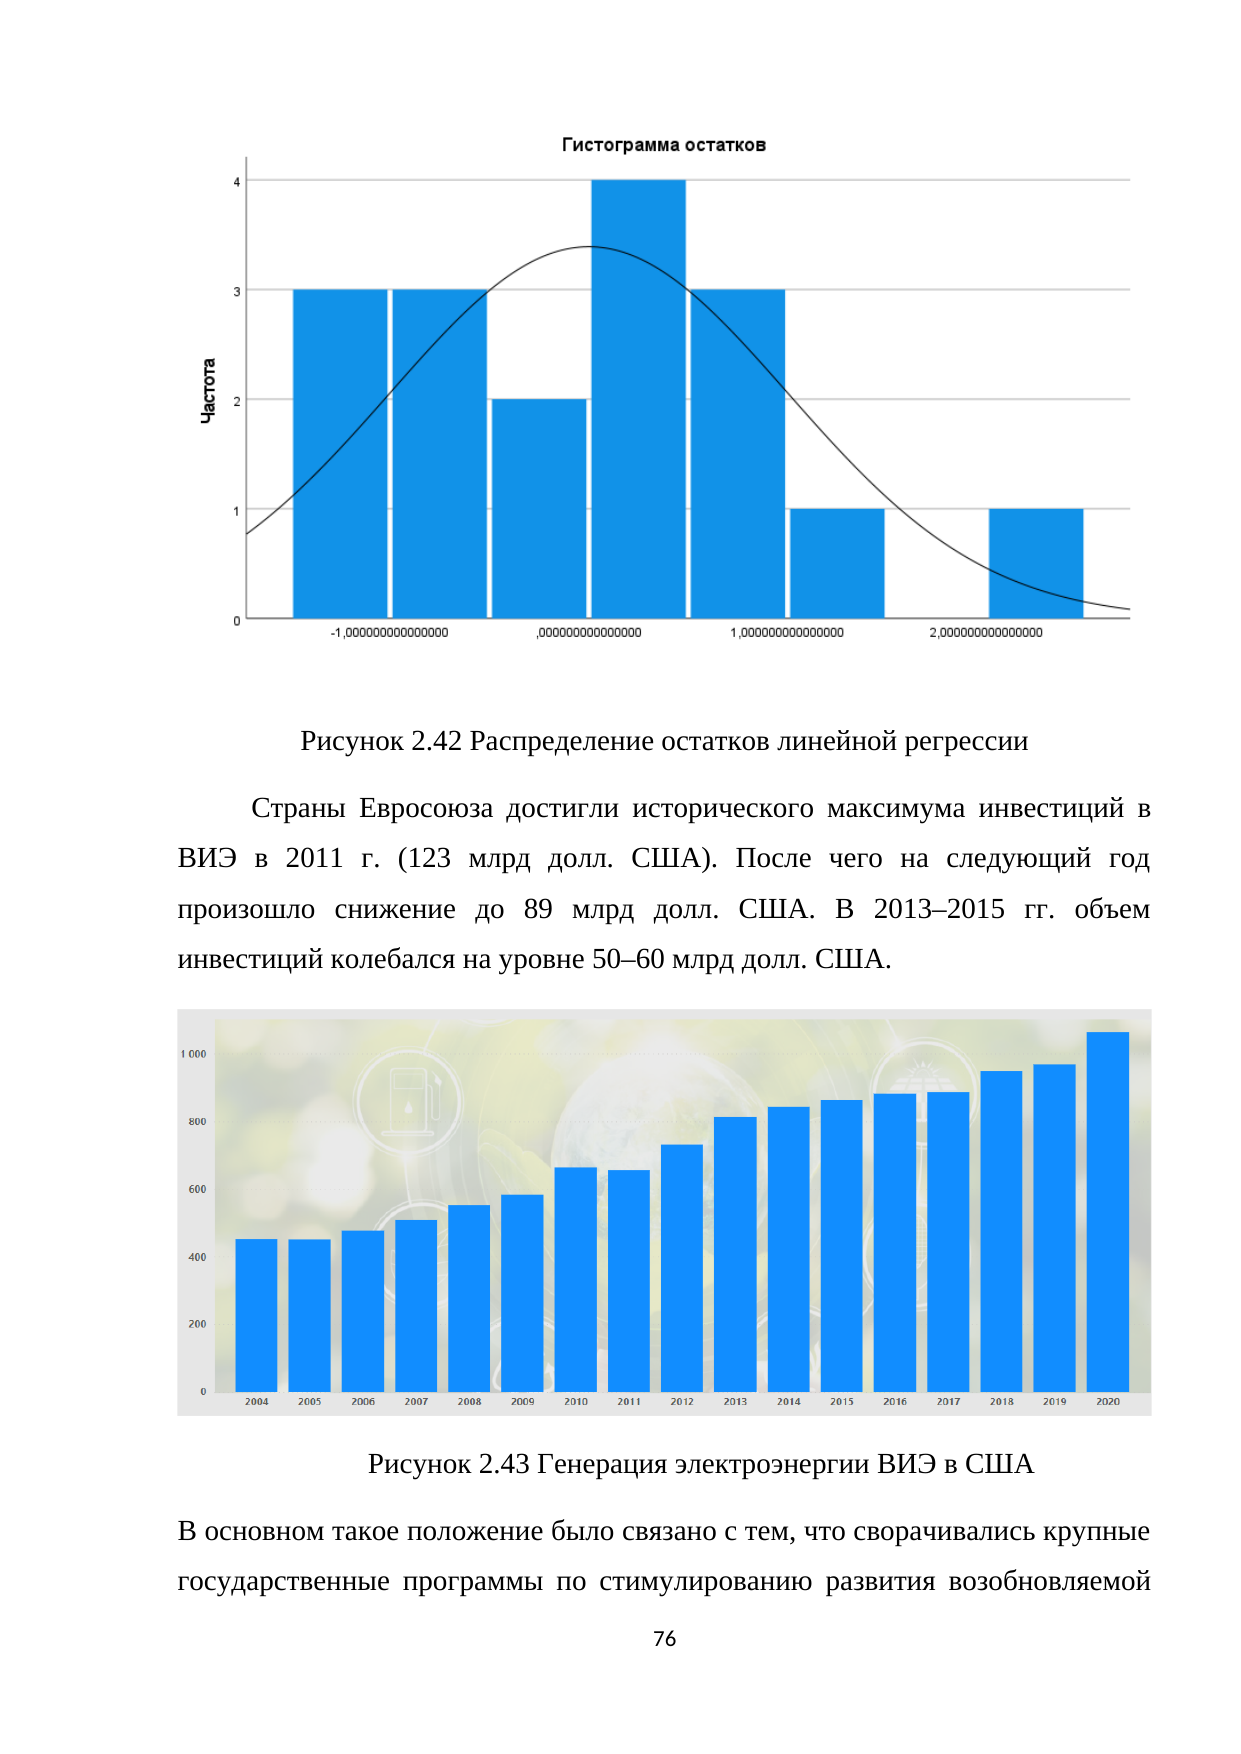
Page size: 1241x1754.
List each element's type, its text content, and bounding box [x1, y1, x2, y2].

picture [177, 118, 1152, 693]
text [177, 1513, 1152, 1597]
text Страны Евросоюза достигли исторического максимума инвестиций в ВИЭ в 2011 г. (123 млрд долл. США). После чего на следующий год произошло снижение до 89 млрд долл. США. В 2013–2015 гг. объем инвестиций колебался на уровне 50–60 млрд долл. США. [177, 790, 1152, 975]
picture [177, 1008, 1152, 1416]
text Рисунок 2.42 Распределение остатков линейной регрессии [177, 723, 1152, 757]
text Рисунок 2.43 Генерация электроэнергии ВИЭ в США [177, 1446, 1152, 1480]
